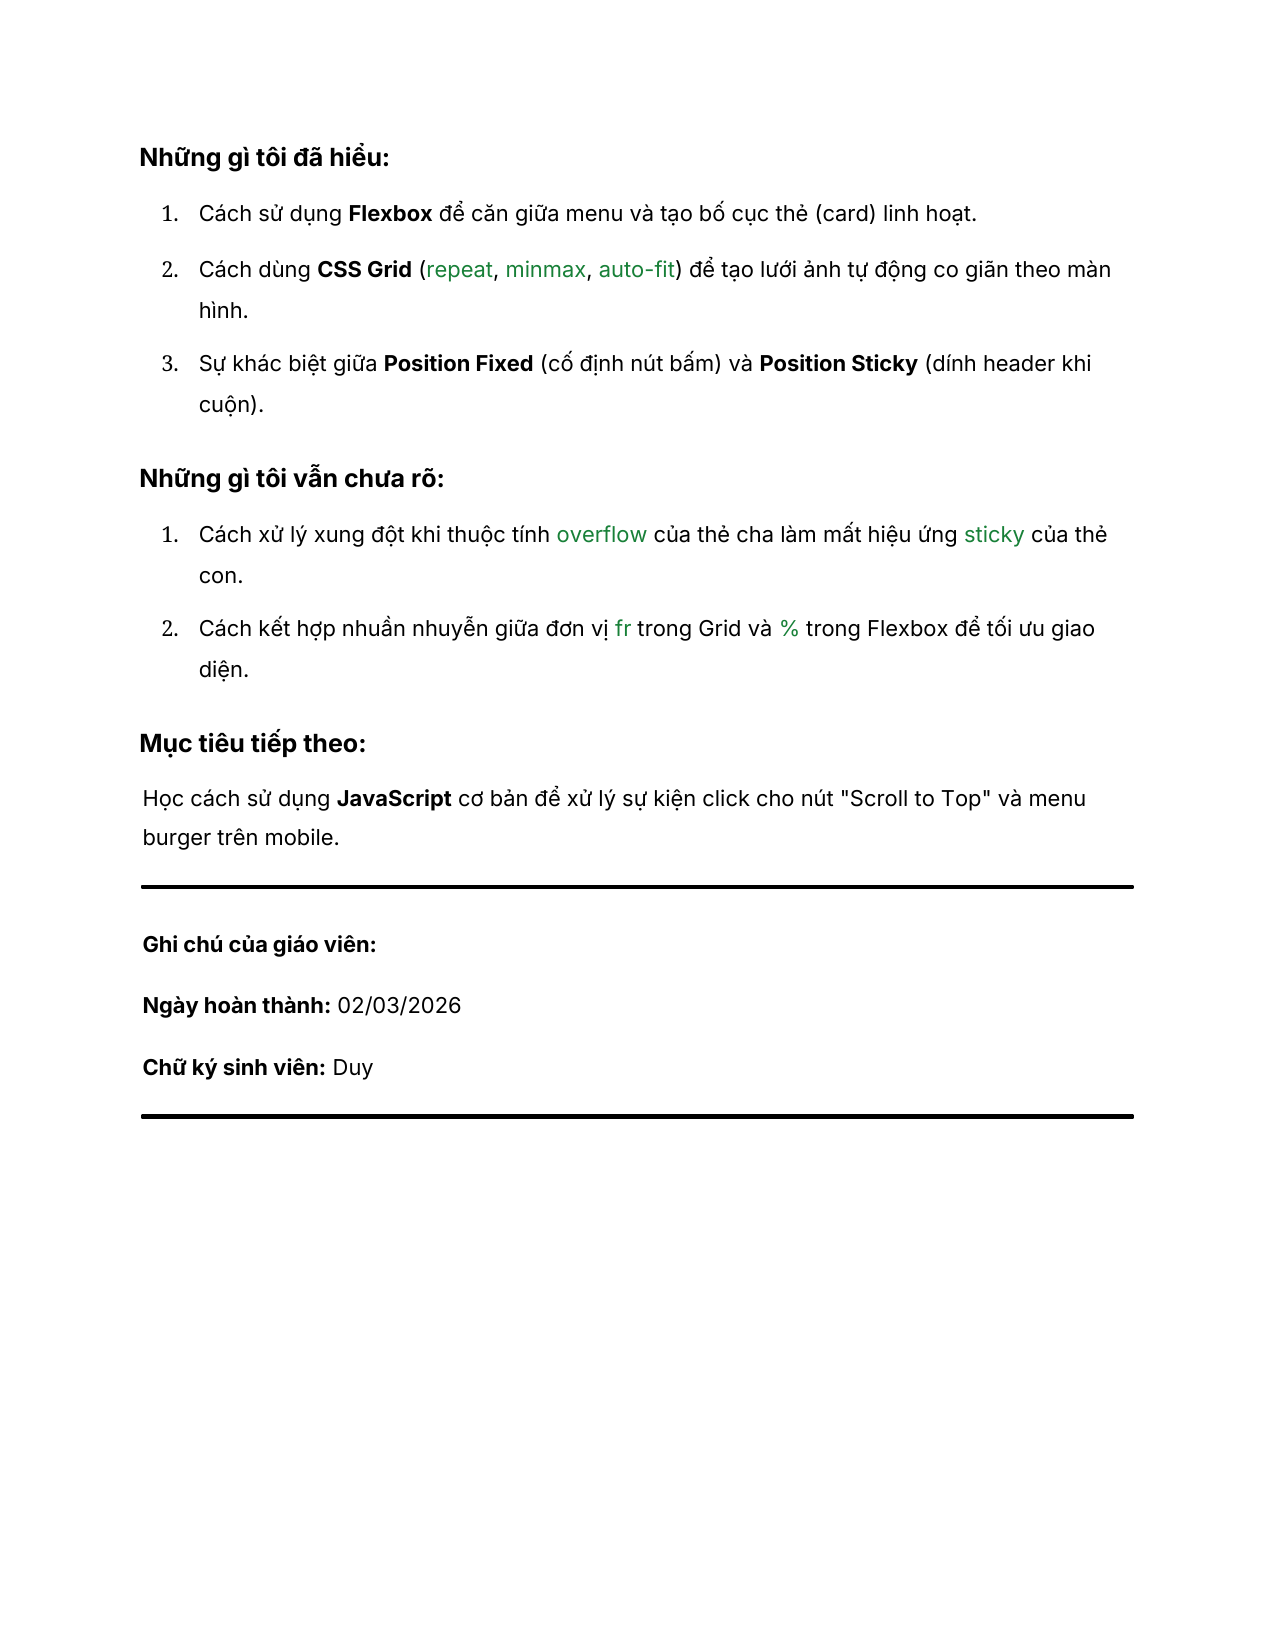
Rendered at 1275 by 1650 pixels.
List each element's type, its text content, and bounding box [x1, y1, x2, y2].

text Mục tiêu tiếp theo: [139, 729, 1133, 759]
text Những gì tôi đã hiểu: [139, 142, 1133, 172]
list Sự khác biệt giữa Position Fixed (cố định nút bấm) và Position Sticky (dính header khi cuộn). [161, 348, 1133, 417]
list Cách xử lý xung đột khi thuộc tính overflow của thẻ cha làm mất hiệu ứng sticky của thẻ con. [161, 519, 1133, 589]
list Cách sử dụng Flexbox để căn giữa menu và tạo bố cục thẻ (card) linh hoạt. [161, 198, 1133, 228]
text Ngày hoàn thành: 02/03/2026 [142, 992, 1133, 1019]
text Học cách sử dụng JavaScript cơ bản để xử lý sự kiện click cho nút "Scroll to Top" và menu burger trên mobile. [142, 785, 1133, 851]
list Cách dùng CSS Grid (repeat, minmax, auto-fit) để tạo lưới ảnh tự động co giãn theo màn hình. [161, 254, 1133, 323]
text Chữ ký sinh viên: Duy [142, 1054, 1133, 1080]
text Ghi chú của giáo viên: [142, 931, 1133, 957]
list Cách kết hợp nhuần nhuyễn giữa đơn vị fr trong Grid và % trong Flexbox để tối ưu giao diện. [161, 613, 1133, 683]
text Những gì tôi vẫn chưa rõ: [139, 463, 1133, 493]
